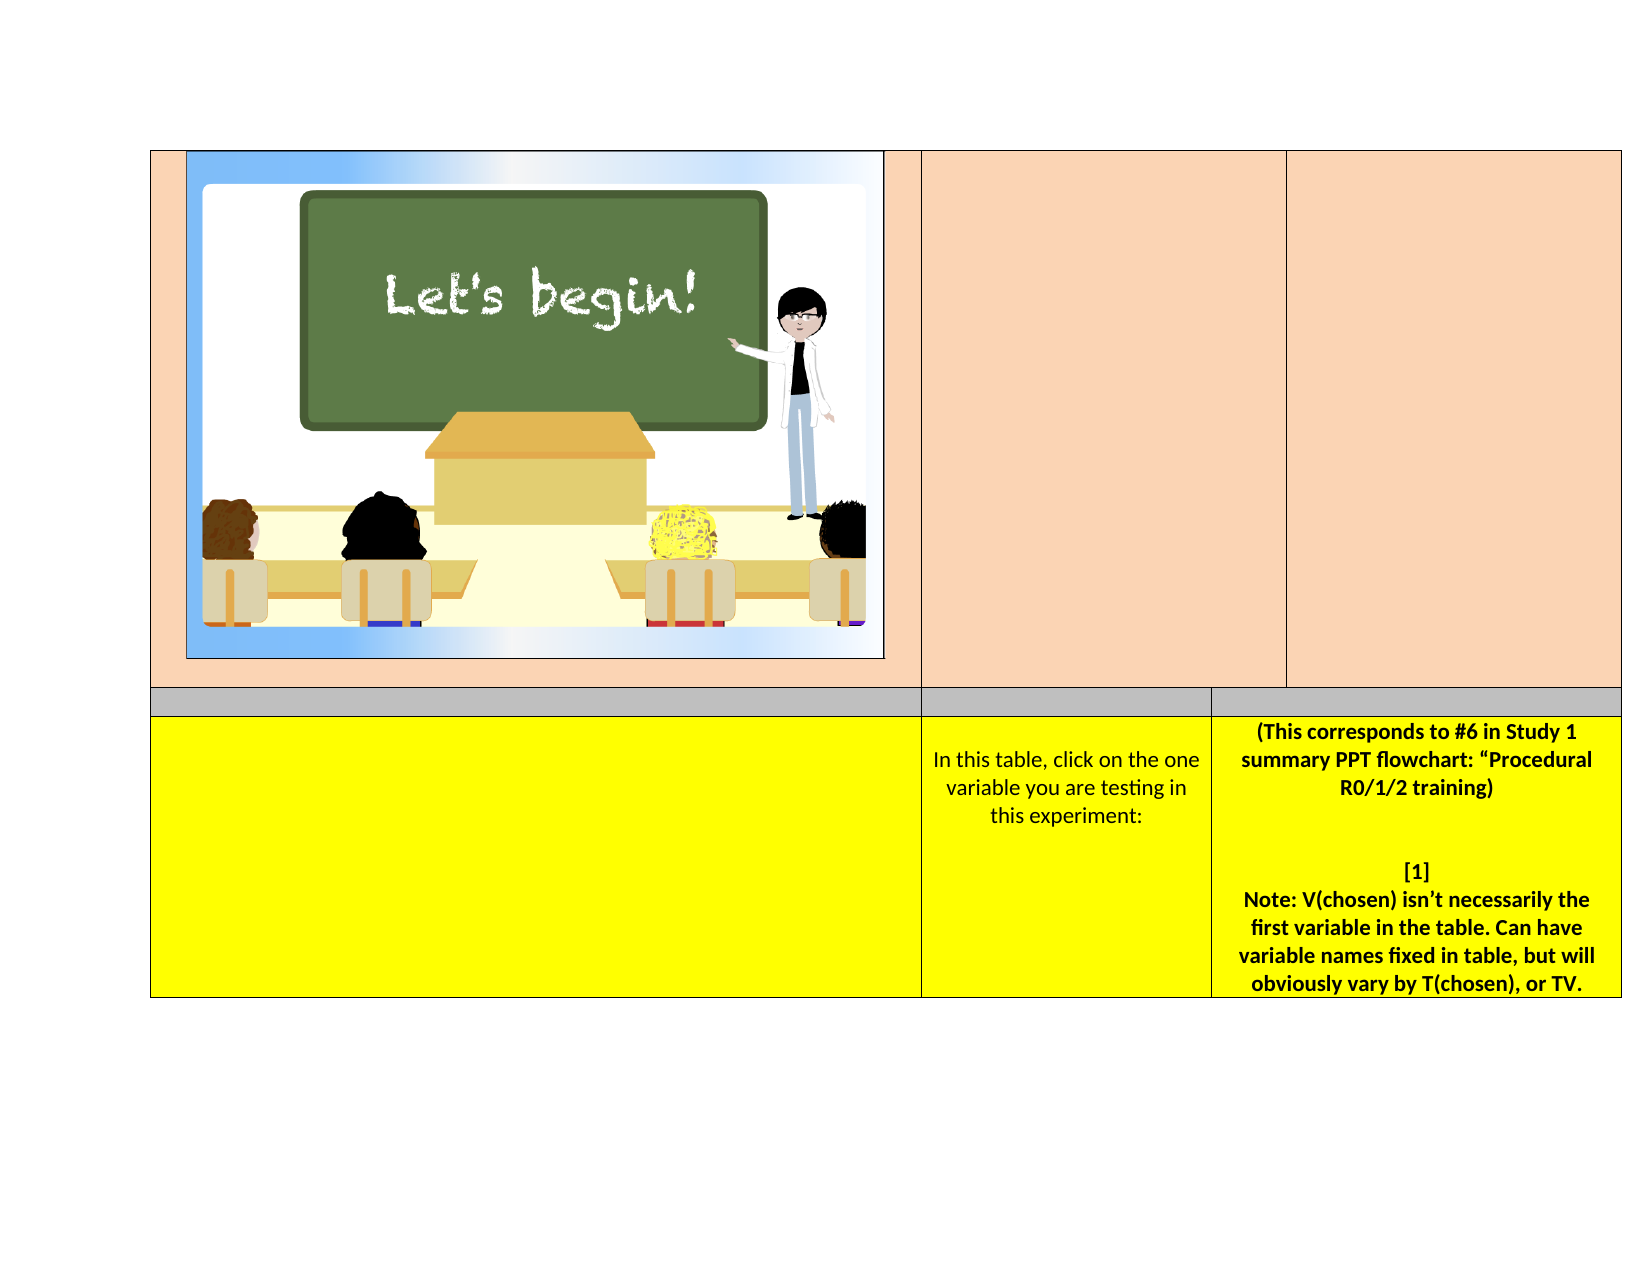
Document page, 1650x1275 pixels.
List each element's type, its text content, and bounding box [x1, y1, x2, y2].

picture [186, 151, 886, 659]
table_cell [1212, 717, 1621, 997]
table_cell [1287, 151, 1621, 687]
table_cell For this reason it’s important to make sure you understand what each question is asking and to answer carefully. [151, 151, 921, 687]
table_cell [922, 717, 1211, 997]
table_cell [1212, 688, 1621, 716]
table_cell [922, 688, 1211, 716]
table_cell [922, 151, 1286, 687]
table_cell [151, 688, 921, 716]
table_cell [151, 717, 921, 997]
